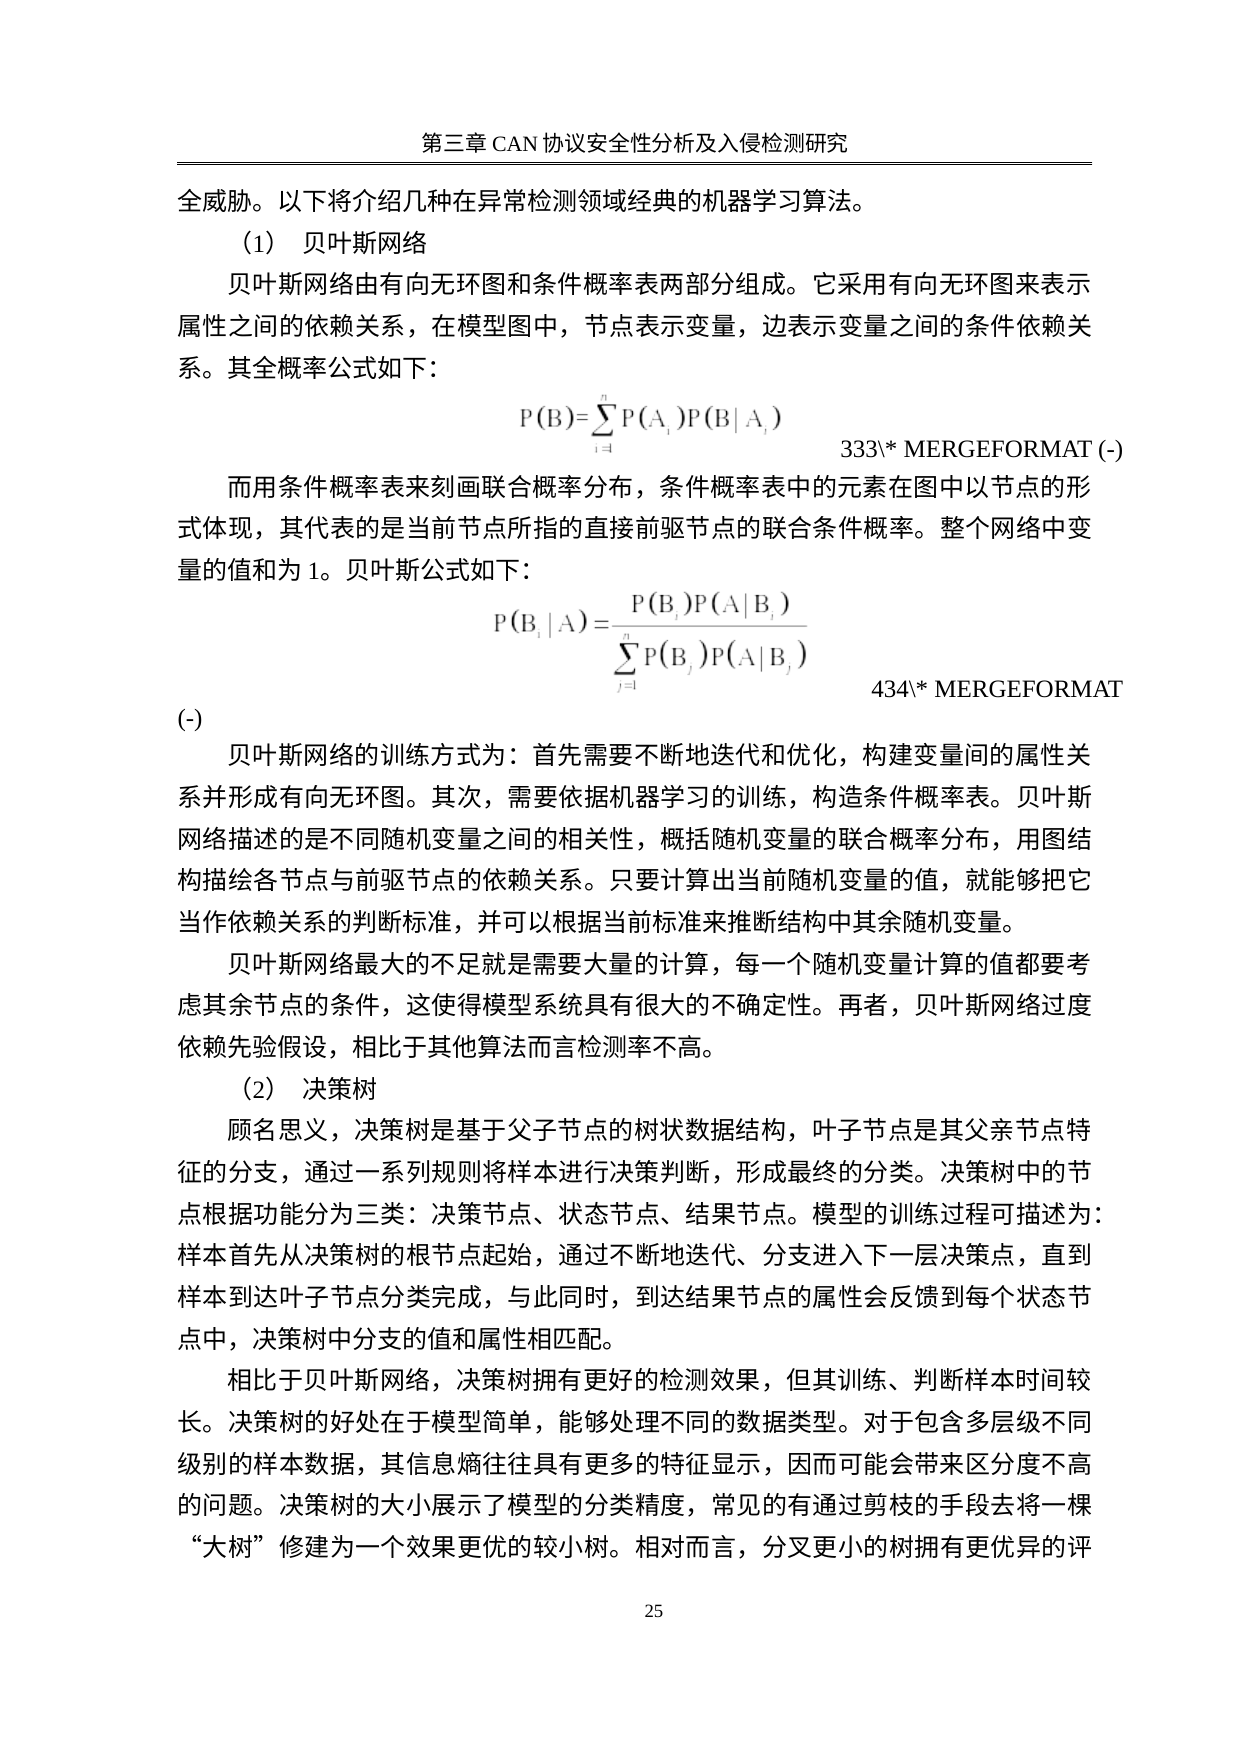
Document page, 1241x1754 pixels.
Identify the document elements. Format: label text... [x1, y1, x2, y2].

text 顾名思义，决策树是基于父子节点的树状数据结构，叶子节点是其父亲节点特征的分支，通过一系列规则将样本进行决策判断，形成最终的分类。决策树中的节点根据功能分为三类：决策节点、状态节点、结果节点。模型的训练过程可描述为：样本首先从决策树的根节点起始，通过不断地迭代、分支进入下一层决策点，直到样本到达叶子节点分类完成，与此同时，到达结果节点的属性会反馈到每个状态节点中，决策树中分支的值和属性相匹配。 [177, 1106, 1092, 1356]
list 贝叶斯网络 [227, 219, 1092, 261]
text 贝叶斯网络最大的不足就是需要大量的计算，每一个随机变量计算的值都要考虑其余节点的条件，这使得模型系统具有很大的不确定性。再者，贝叶斯网络过度依赖先验假设，相比于其他算法而言检测率不高。 [177, 940, 1092, 1065]
text 而用条件概率表来刻画联合概率分布，条件概率表中的元素在图中以节点的形式体现，其代表的是当前节点所指的直接前驱节点的联合条件概率。整个网络中变量的值和为1。贝叶斯公式如下： [177, 463, 1092, 588]
text 贝叶斯网络的训练方式为：首先需要不断地迭代和优化，构建变量间的属性关系并形成有向无环图。其次，需要依据机器学习的训练，构造条件概率表。贝叶斯网络描述的是不同随机变量之间的相关性，概括随机变量的联合概率分布，用图结构描绘各节点与前驱节点的依赖关系。只要计算出当前随机变量的值，就能够把它当作依赖关系的判断标准，并可以根据当前标准来推断结构中其余随机变量。 [177, 731, 1092, 940]
list 决策树 [227, 1065, 1092, 1106]
text 贝叶斯网络由有向无环图和条件概率表两部分组成。它采用有向无环图来表示属性之间的依赖关系，在模型图中，节点表示变量，边表示变量之间的条件依赖关系。其全概率公式如下： [177, 261, 1092, 386]
